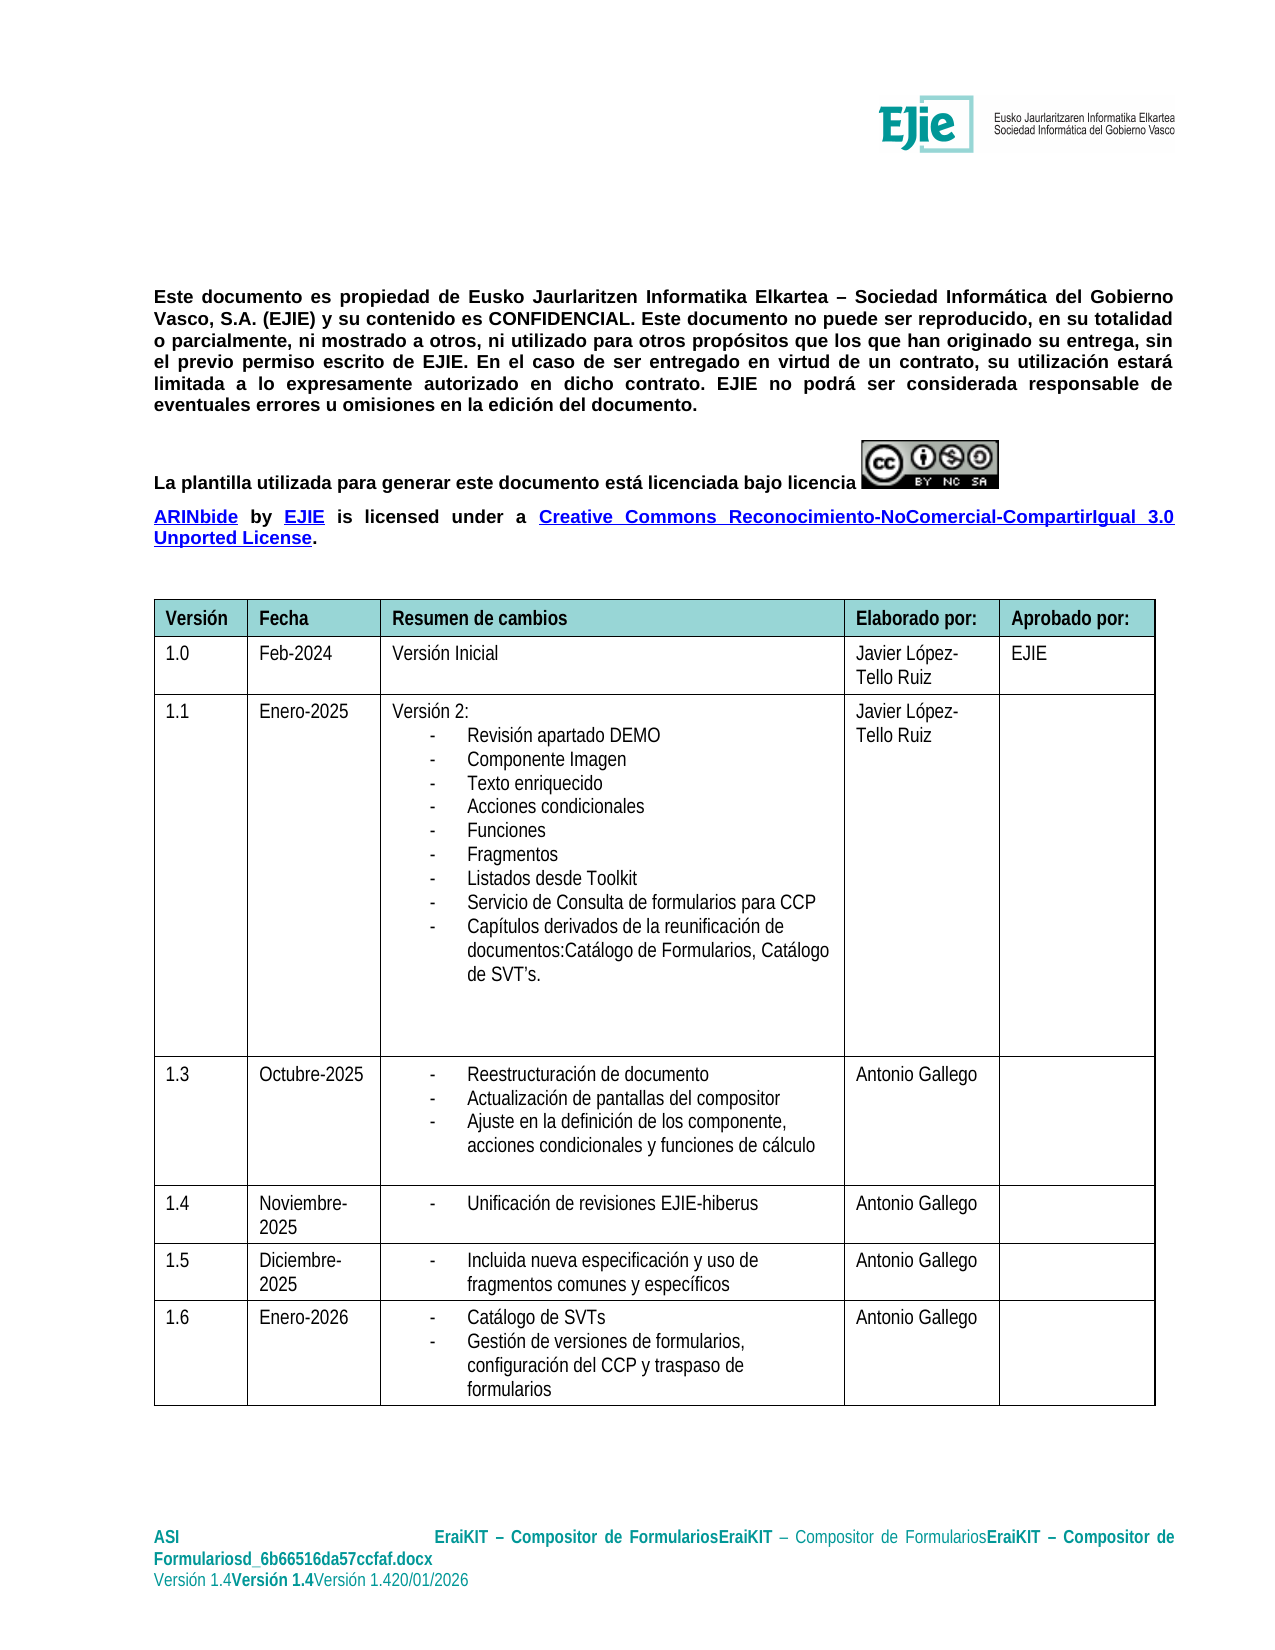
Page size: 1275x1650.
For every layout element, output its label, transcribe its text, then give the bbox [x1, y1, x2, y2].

table_cell Unificación de revisiones EJIE-hiberus [381, 1186, 844, 1243]
table_cell Diciembre-2025 [248, 1244, 380, 1300]
table_cell Incluida nueva especificación y uso de fragmentos comunes y específicos [381, 1244, 844, 1300]
table_cell 1.0 [155, 637, 247, 693]
table_cell Octubre-2025 [248, 1057, 380, 1185]
table_cell [1000, 1186, 1154, 1243]
picture [861, 440, 999, 489]
picture [878, 95, 1175, 153]
table_header Elaborado por: [845, 600, 999, 636]
table_cell 1.3 [155, 1057, 247, 1185]
table_cell EJIE [1000, 637, 1154, 693]
text ARINbide by EJIE is licensed under a Creative Commons Reconocimiento-NoComercial-CompartirIgual 3.0 Unported License. [154, 506, 1174, 549]
table_cell Antonio Gallego [845, 1186, 999, 1243]
table_cell Enero-2025 [248, 695, 380, 1056]
table_cell Javier López-Tello Ruiz [845, 637, 999, 693]
table_cell [1000, 1244, 1154, 1300]
table_cell Catálogo de SVTs Gestión de versiones de formularios, configuración del CCP y traspaso de formularios [381, 1301, 844, 1405]
table_header Aprobado por: [1000, 600, 1154, 636]
table_cell [1000, 1057, 1154, 1185]
table_cell 1.6 [155, 1301, 247, 1405]
table_cell Versión 2: Revisión apartado DEMO Componente Imagen Texto enriquecido Acciones condicionales Funciones Fragmentos Listados desde Toolkit Servicio de Consulta de formularios para CCP Capítulos derivados de la reunificación de documentos:Catálogo de Formularios, Catálogo de SVT’s. [381, 695, 844, 1056]
table_cell 1.5 [155, 1244, 247, 1300]
table_cell Antonio Gallego [845, 1301, 999, 1405]
table_cell Noviembre-2025 [248, 1186, 380, 1243]
table_header Fecha [248, 600, 380, 636]
table_cell Feb-2024 [248, 637, 380, 693]
table_cell Antonio Gallego [845, 1057, 999, 1185]
table_cell [1000, 1301, 1154, 1405]
table_header Resumen de cambios [381, 600, 844, 636]
table_cell Antonio Gallego [845, 1244, 999, 1300]
table_cell Reestructuración de documento Actualización de pantallas del compositor Ajuste en la definición de los componente, acciones condicionales y funciones de cálculo [381, 1057, 844, 1185]
table_cell Versión Inicial [381, 637, 844, 693]
table_cell 1.1 [155, 695, 247, 1056]
table_cell [1000, 695, 1154, 1056]
text La plantilla utilizada para generar este documento está licenciada bajo licencia [154, 441, 1174, 493]
text Este documento es propiedad de Eusko Jaurlaritzen Informatika Elkartea – Sociedad Informática del Gobierno Vasco, S.A. (EJIE) y su contenido es CONFIDENCIAL. Este documento no puede ser reproducido, en su totalidad o parcialmente, ni mostrado a otros, ni utilizado para otros propósitos que los que han originado su entrega, sin el previo permiso escrito de EJIE. En el caso de ser entregado en virtud de un contrato, su utilización estará limitada a lo expresamente autorizado en dicho contrato. EJIE no podrá ser considerada responsable de eventuales errores u omisiones en la edición del documento. [154, 286, 1174, 416]
table_header Versión [155, 600, 247, 636]
table_cell Javier López-Tello Ruiz [845, 695, 999, 1056]
table_cell 1.4 [155, 1186, 247, 1243]
table_cell Enero-2026 [248, 1301, 380, 1405]
